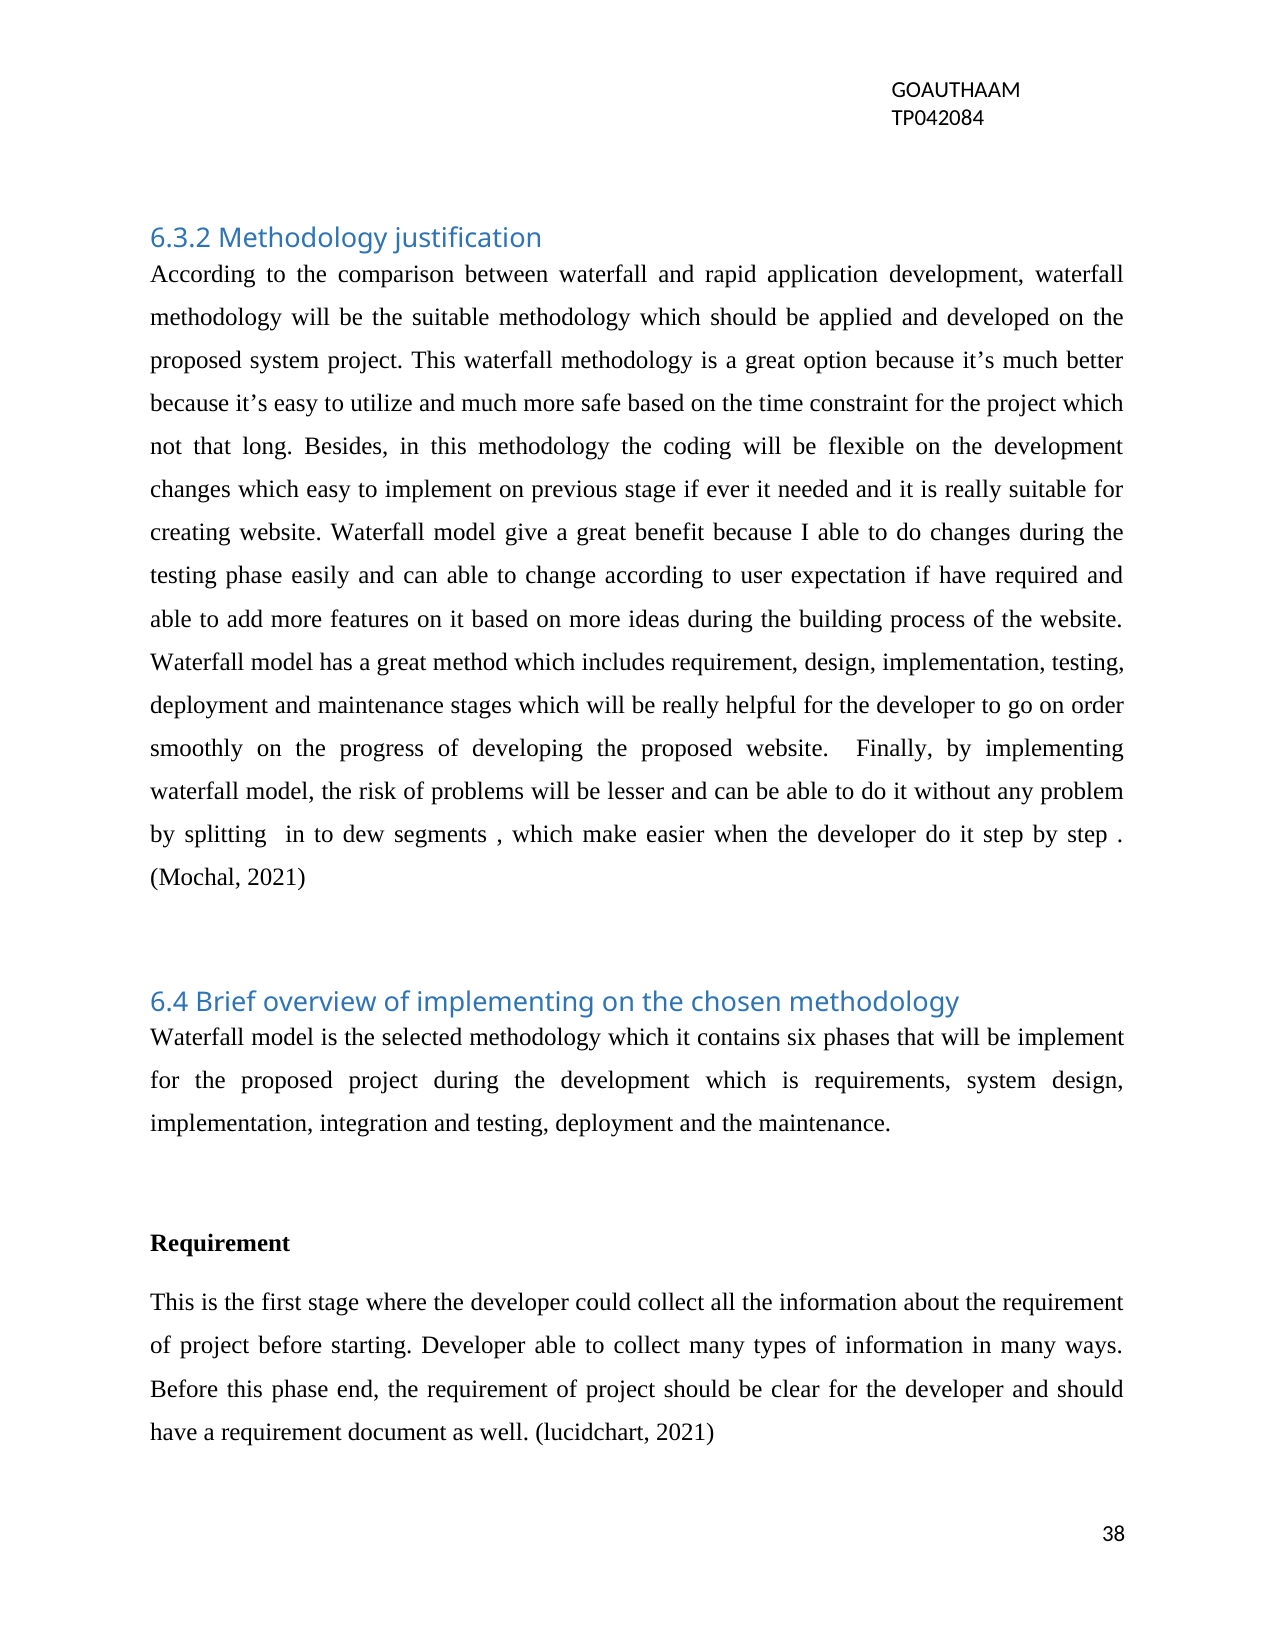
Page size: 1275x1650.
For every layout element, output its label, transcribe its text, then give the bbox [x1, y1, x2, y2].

text According to the comparison between waterfall and rapid application development, waterfall methodology will be the suitable methodology which should be applied and developed on the proposed system project. This waterfall methodology is a great option because it’s much better because it’s easy to utilize and much more safe based on the time constraint for the project which not that long. Besides, in this methodology the coding will be flexible on the development changes which easy to implement on previous stage if ever it needed and it is really suitable for creating website. Waterfall model give a great benefit because I able to do changes during the testing phase easily and can able to change according to user expectation if have required and able to add more features on it based on more ideas during the building process of the website. Waterfall model has a great method which includes requirement, design, implementation, testing, deployment and maintenance stages which will be really helpful for the developer to go on order smoothly on the progress of developing the proposed website. Finally, by implementing waterfall model, the risk of problems will be lesser and can be able to do it without any problem by splitting in to dew segments , which make easier when the developer do it step by step . [150, 259, 1125, 891]
text Requirement [150, 1228, 1125, 1256]
subtitle 6.3.2 Methodology justification [150, 219, 1125, 256]
subtitle 6.4 Brief overview of implementing on the chosen methodology [150, 982, 1125, 1019]
text This is the first stage where the developer could collect all the information about the requirement of project before starting. Developer able to collect many types of information in many ways. Before this phase end, the requirement of project should be clear for the developer and should have a requirement document as well. [150, 1287, 1125, 1446]
text Waterfall model is the selected methodology which it contains six phases that will be implement for the proposed project during the development which is requirements, system design, implementation, integration and testing, deployment and the maintenance. [150, 1022, 1125, 1137]
